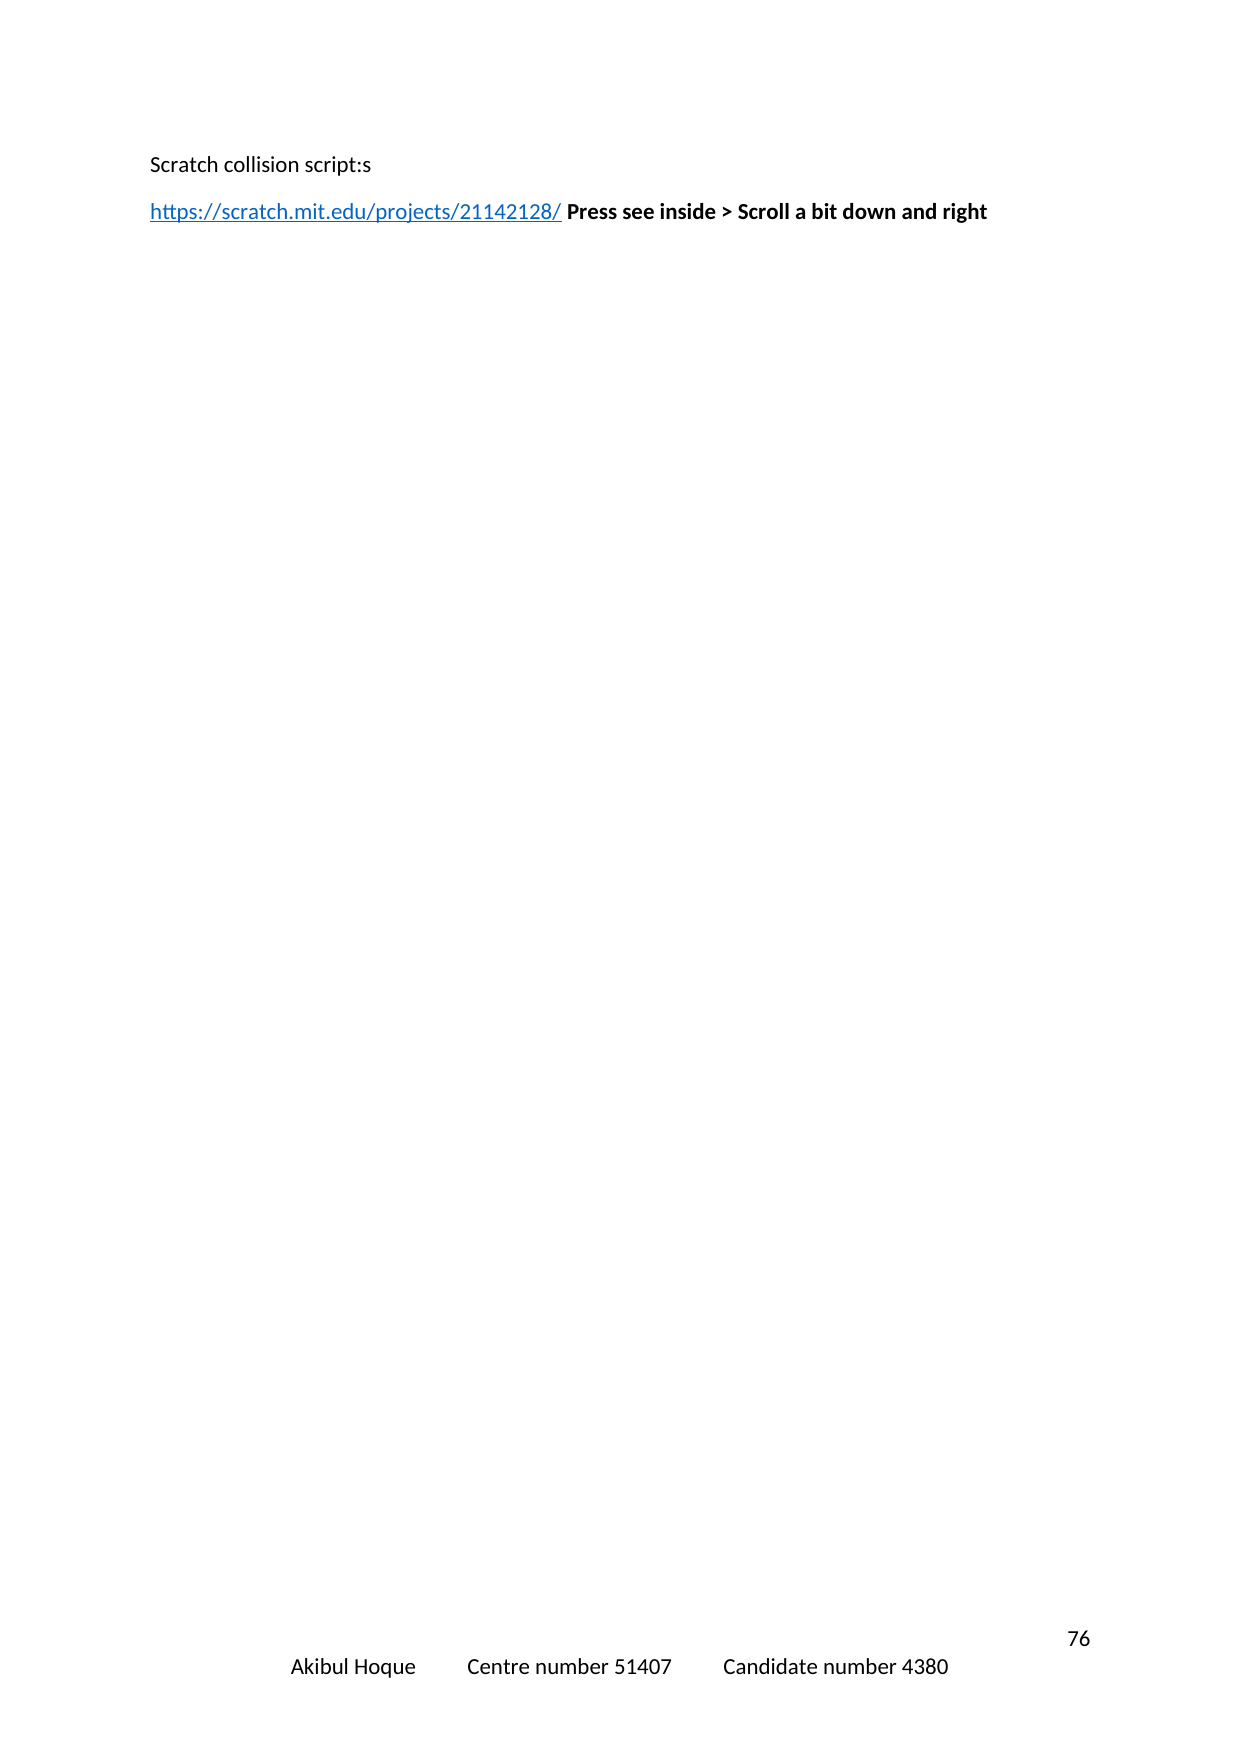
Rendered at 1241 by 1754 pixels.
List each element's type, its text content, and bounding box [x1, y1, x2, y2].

text https://scratch.mit.edu/projects/21142128/ Press see inside > Scroll a bit down and right [150, 197, 1090, 225]
text Scratch collision script:s [150, 150, 1090, 178]
